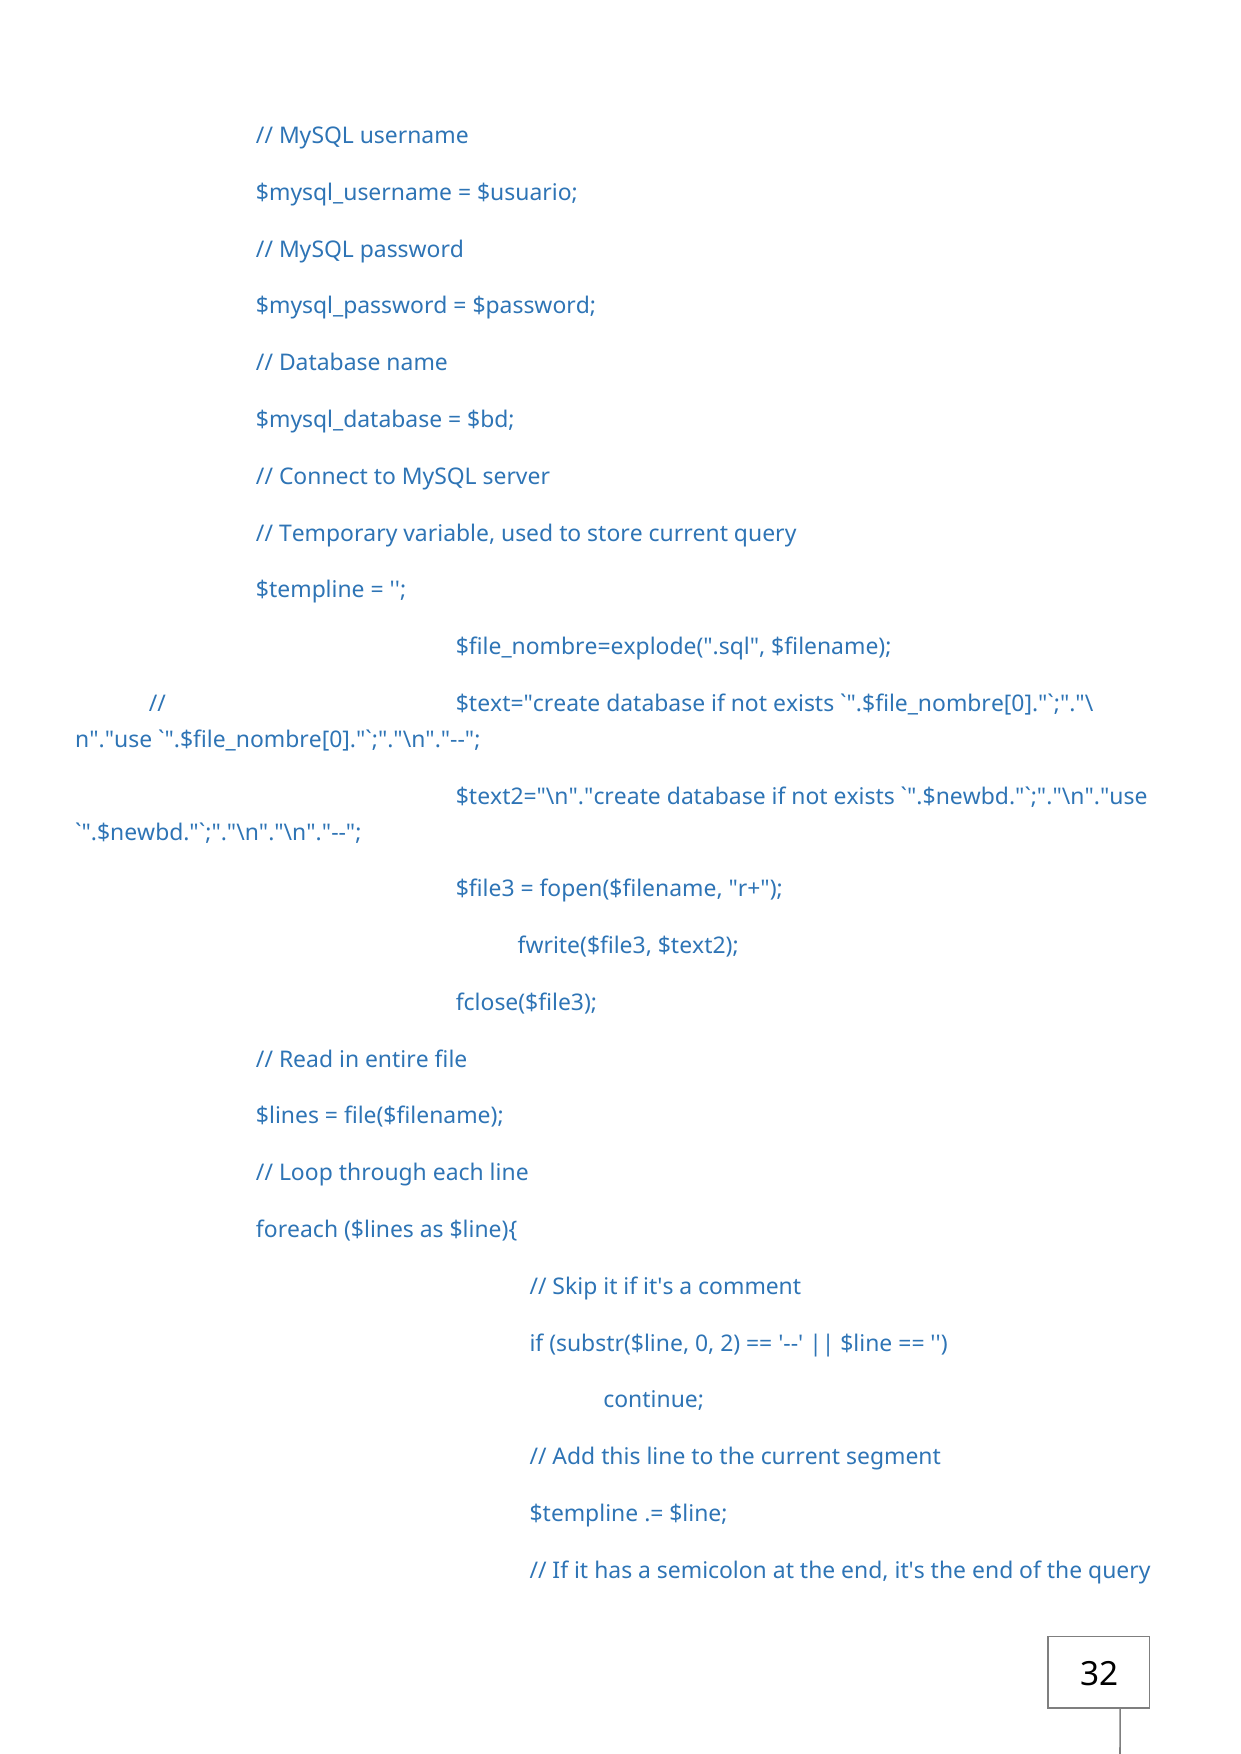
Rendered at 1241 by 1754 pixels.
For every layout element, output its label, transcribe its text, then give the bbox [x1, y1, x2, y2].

text // Connect to MySQL server [75, 460, 1165, 491]
text // $text="create database if not exists `".$file_nombre[0]."`;"."\n"."use `".$file_nombre[0]."`;"."\n"."--"; [75, 687, 1165, 754]
text // Database name [75, 346, 1165, 377]
text $templine .= $line; [75, 1497, 1165, 1528]
text if (substr($line, 0, 2) == '--' || $line == '') [75, 1326, 1165, 1358]
text // Skip it if it's a comment [75, 1270, 1165, 1301]
text // Temporary variable, used to store current query [75, 517, 1165, 548]
text $lines = file($filename); [75, 1099, 1165, 1131]
text $templine = ''; [75, 573, 1165, 604]
text continue; [75, 1383, 1165, 1414]
text $file3 = fopen($filename, "r+"); [75, 872, 1165, 903]
text // Read in entire file [75, 1043, 1165, 1074]
text // If it has a semicolon at the end, it's the end of the query [75, 1553, 1165, 1585]
text fwrite($file3, $text2); [75, 929, 1165, 960]
text foreach ($lines as $line){ [75, 1213, 1165, 1244]
text // MySQL username [75, 119, 1165, 150]
text $mysql_username = $usuario; [75, 176, 1165, 207]
text $mysql_password = $password; [75, 289, 1165, 321]
text // Loop through each line [75, 1156, 1165, 1187]
text // Add this line to the current segment [75, 1440, 1165, 1471]
text $mysql_database = $bd; [75, 403, 1165, 434]
text $file_nombre=explode(".sql", $filename); [75, 630, 1165, 661]
text fclose($file3); [75, 986, 1165, 1017]
text // MySQL password [75, 233, 1165, 264]
text $text2="\n"."create database if not exists `".$newbd."`;"."\n"."use `".$newbd."`;"."\n"."\n"."--"; [75, 779, 1165, 847]
